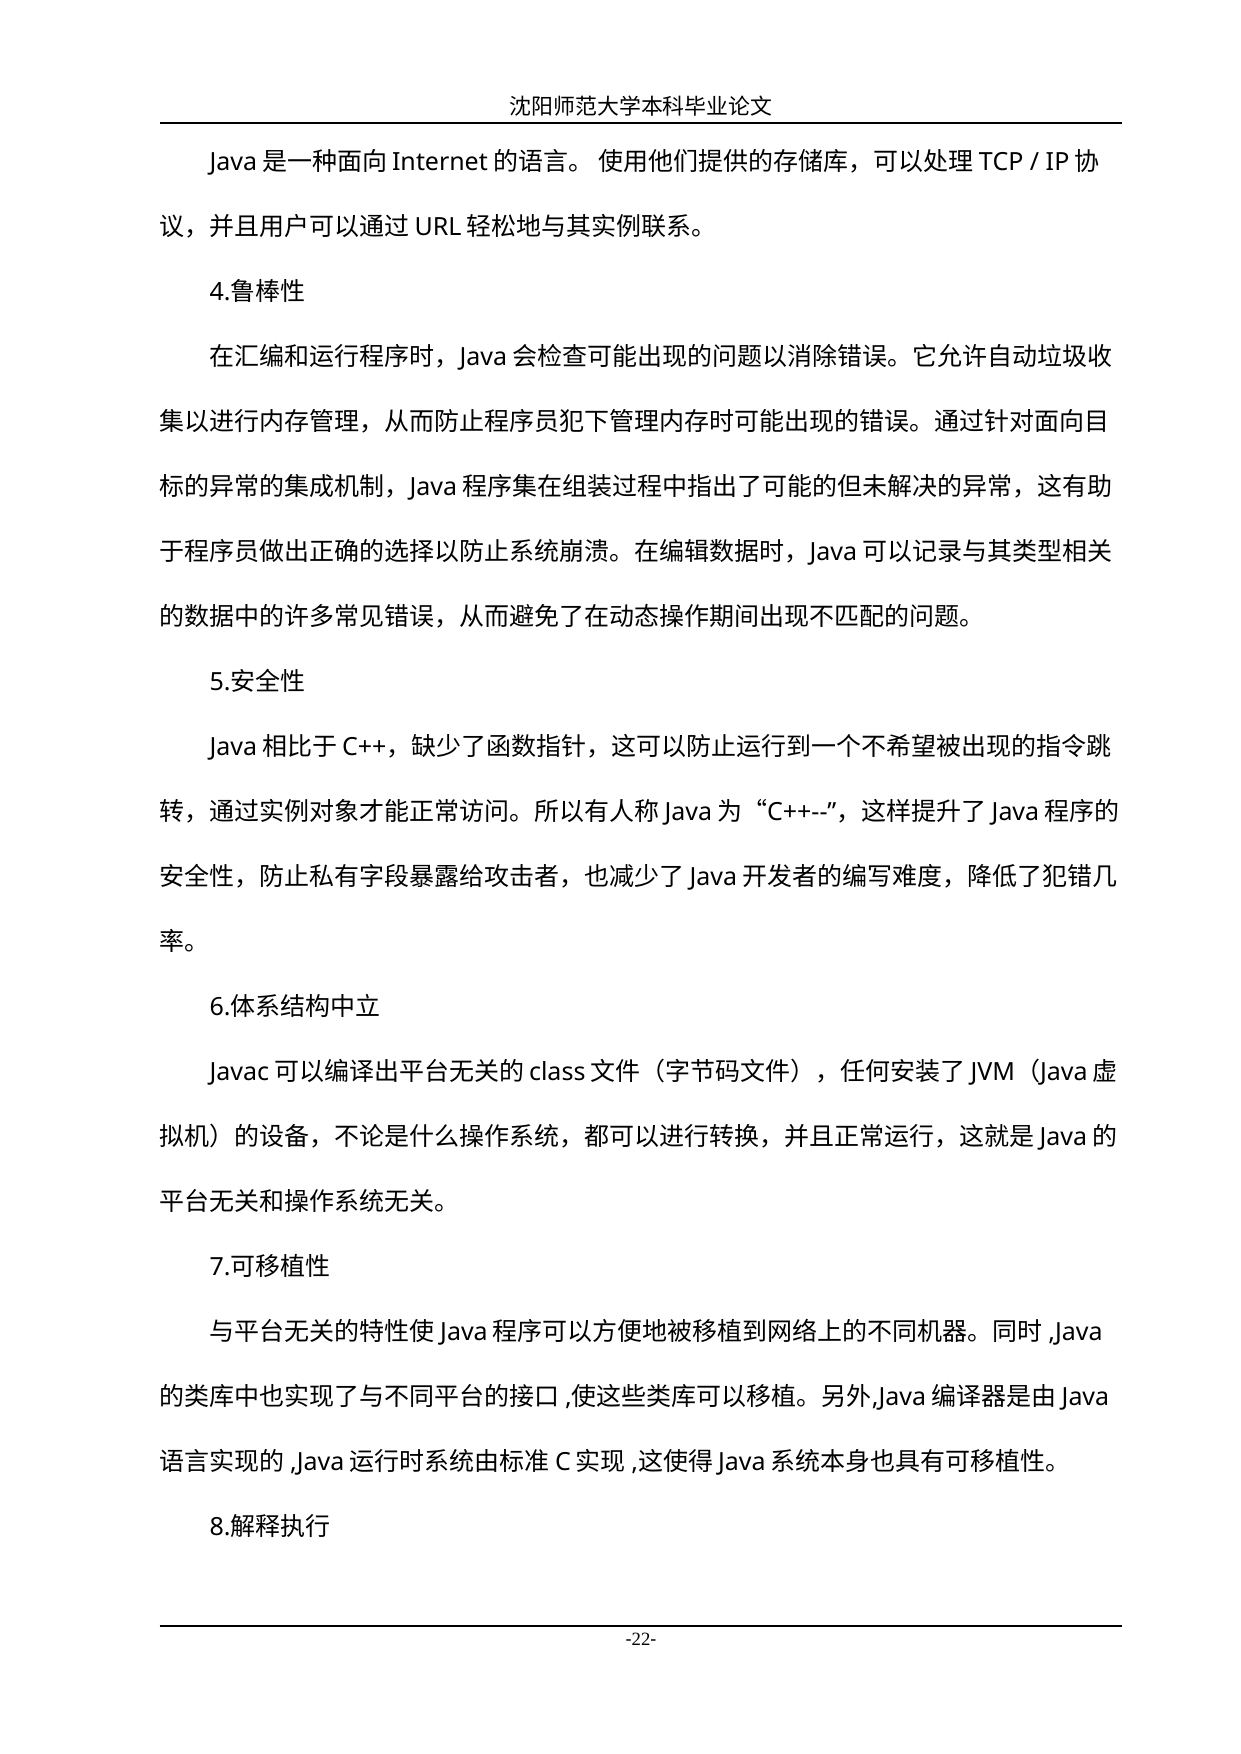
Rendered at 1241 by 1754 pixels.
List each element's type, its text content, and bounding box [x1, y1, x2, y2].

text 8.解释执行 [159, 1492, 1122, 1557]
text 4.鲁棒性 [159, 257, 1122, 322]
text Javac可以编译出平台无关的class文件（字节码文件），任何安装了JVM（Java虚拟机）的设备，不论是什么操作系统，都可以进行转换，并且正常运行，这就是Java的平台无关和操作系统无关。 [159, 1037, 1122, 1232]
text Java相比于C++，缺少了函数指针，这可以防止运行到一个不希望被出现的指令跳转，通过实例对象才能正常访问。所以有人称Java为“C++--”，这样提升了Java程序的安全性，防止私有字段暴露给攻击者，也减少了Java开发者的编写难度，降低了犯错几率。 [159, 712, 1122, 972]
text 在汇编和运行程序时，Java会检查可能出现的问题以消除错误。它允许自动垃圾收集以进行内存管理，从而防止程序员犯下管理内存时可能出现的错误。通过针对面向目标的异常的集成机制，Java程序集在组装过程中指出了可能的但未解决的异常，这有助于程序员做出正确的选择以防止系统崩溃。在编辑数据时，Java可以记录与其类型相关的数据中的许多常见错误，从而避免了在动态操作期间出现不匹配的问题。 [159, 322, 1122, 647]
text 7.可移植性 [159, 1232, 1122, 1297]
text 与平台无关的特性使 Java程序可以方便地被移植到网络上的不同机器。同时 ,Java的类库中也实现了与不同平台的接口 ,使这些类库可以移植。另外,Java编译器是由 Java语言实现的 ,Java运行时系统由标准 C实现 ,这使得Java系统本身也具有可移植性。 [159, 1297, 1122, 1492]
text 5.安全性 [159, 647, 1122, 712]
text Java是一种面向Internet的语言。 使用他们提供的存储库，可以处理TCP / IP协议，并且用户可以通过URL轻松地与其实例联系。 [159, 127, 1122, 257]
text 6.体系结构中立 [159, 972, 1122, 1037]
